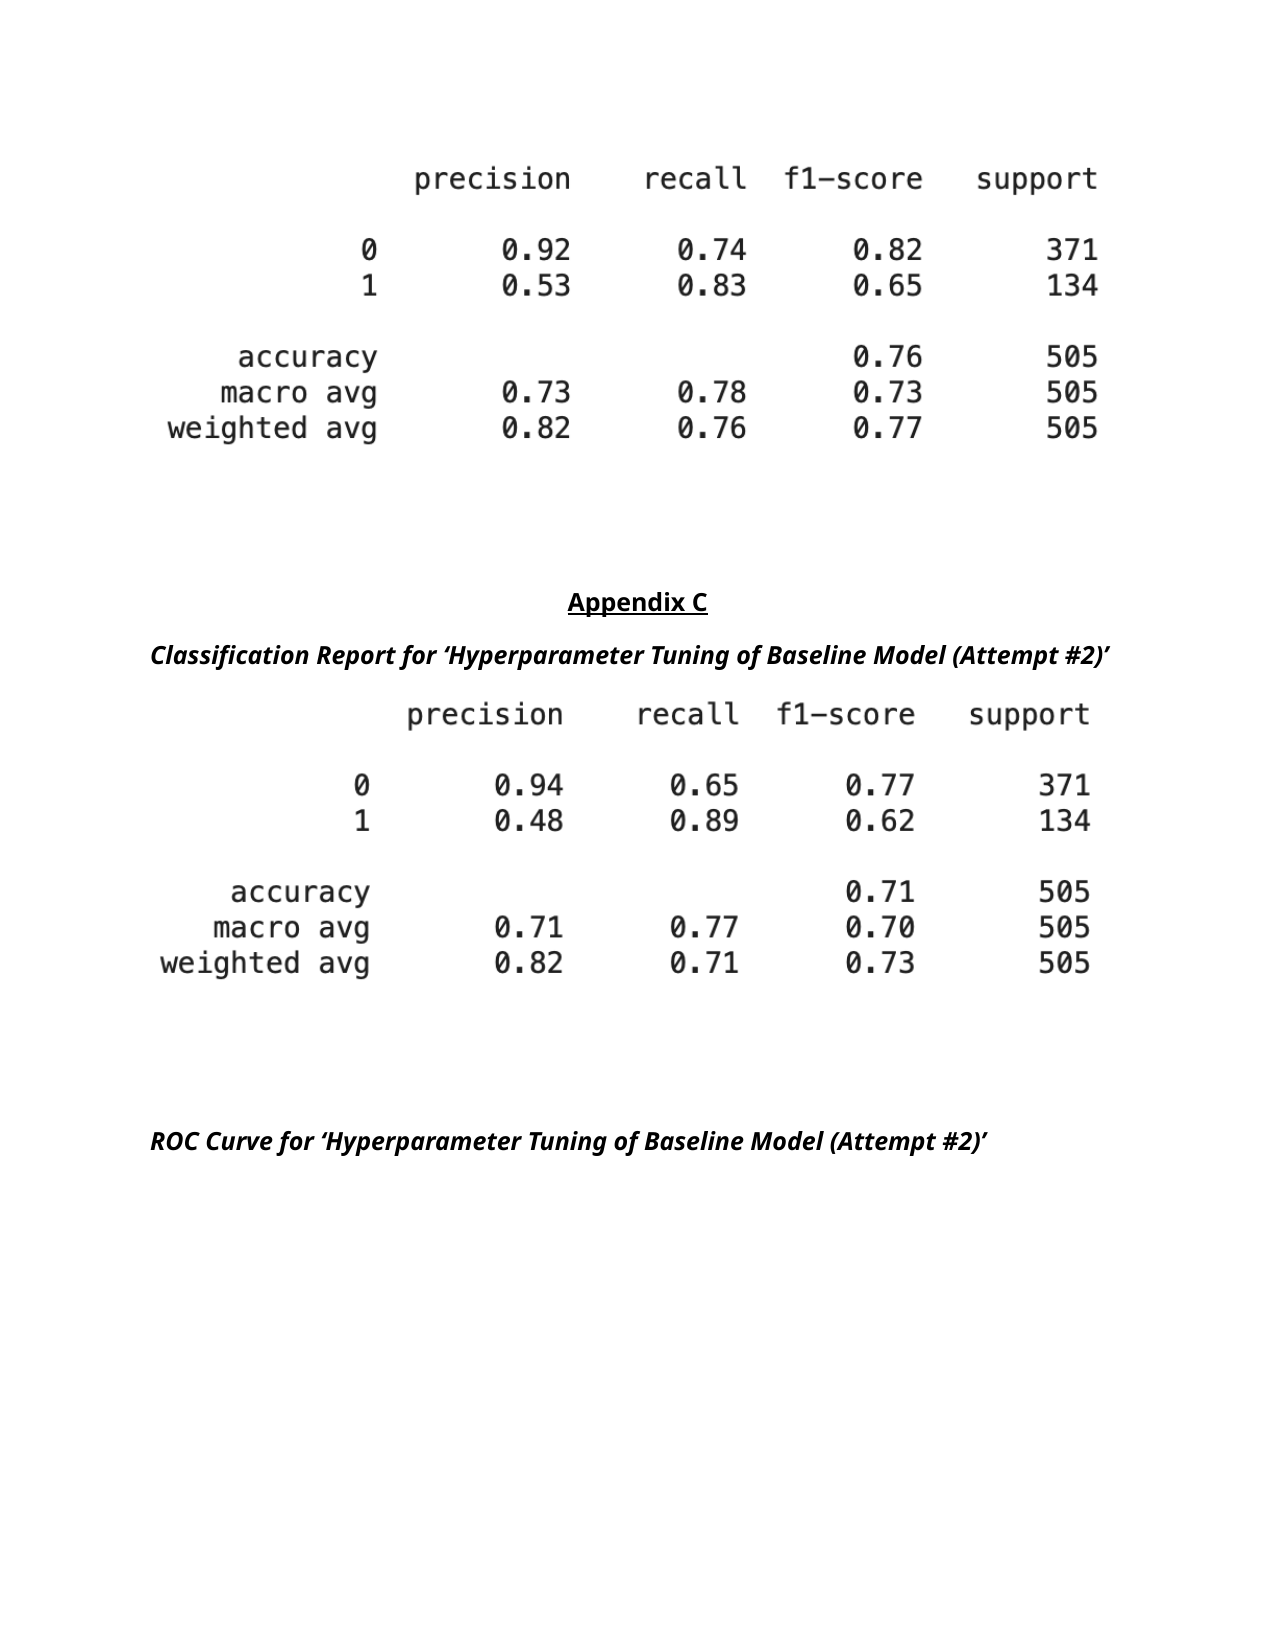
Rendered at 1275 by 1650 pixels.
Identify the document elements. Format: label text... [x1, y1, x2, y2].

text Appendix C [150, 584, 1125, 618]
picture [150, 150, 1111, 459]
text Classification Report for ‘Hyperparameter Tuning of Baseline Model (Attempt #2)’ [150, 638, 1125, 672]
text ROC Curve for ‘Hyperparameter Tuning of Baseline Model (Attempt #2)’ [150, 1123, 1125, 1158]
picture [150, 691, 1120, 998]
